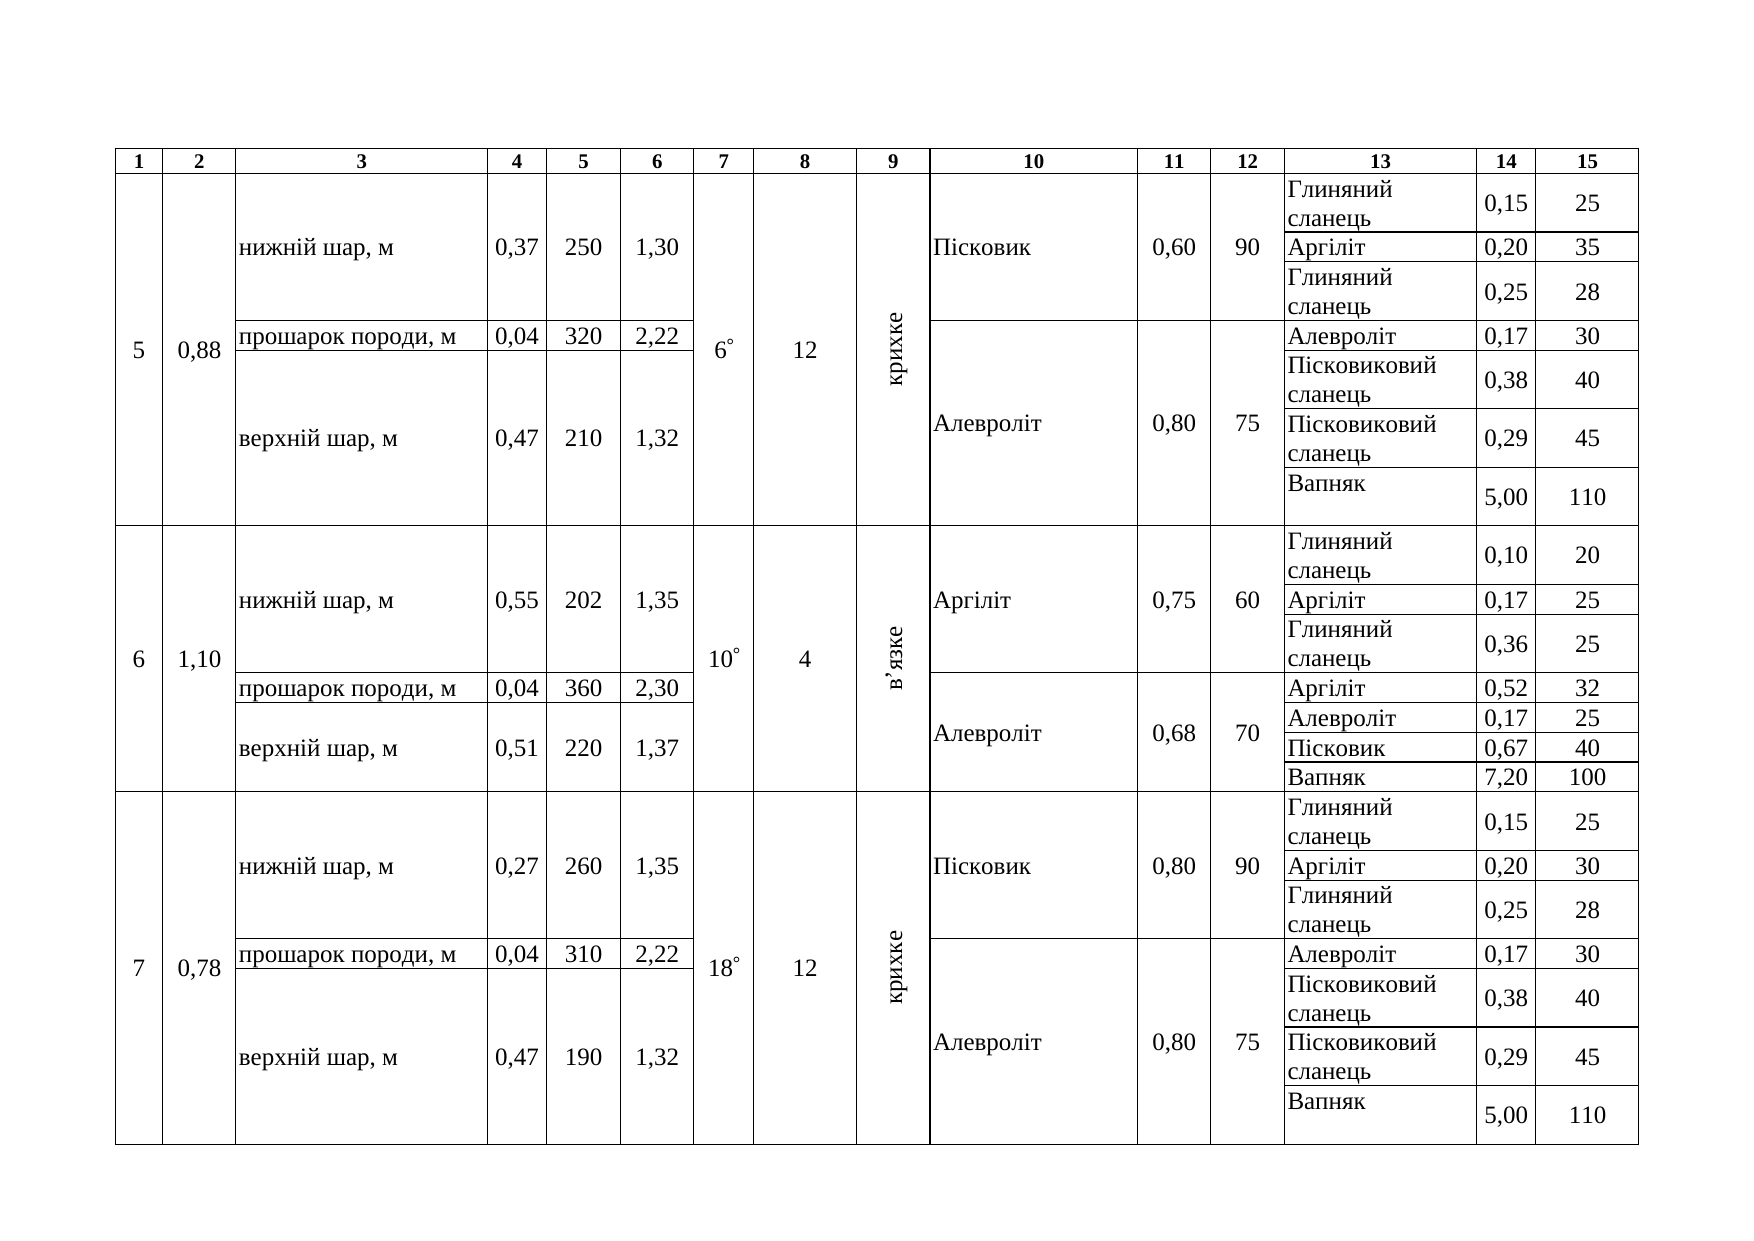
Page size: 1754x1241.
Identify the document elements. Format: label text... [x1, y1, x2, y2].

table_cell 110 [1536, 468, 1638, 525]
table_cell 32 [1536, 673, 1638, 702]
table_cell 220 [547, 703, 620, 791]
table_cell Пісковик [931, 174, 1137, 320]
table_cell 360 [547, 673, 620, 702]
table_cell 110 [1536, 1086, 1638, 1143]
table_cell 90 [1211, 174, 1284, 320]
table_cell 30 [1536, 321, 1638, 349]
table_cell 0,04 [488, 321, 546, 349]
table_cell 0,47 [488, 969, 546, 1143]
table_cell 0,47 [488, 351, 546, 525]
table_cell Пісковиковий сланець [1285, 969, 1476, 1026]
table_cell 0,75 [1138, 526, 1210, 672]
table_cell 40 [1536, 969, 1638, 1026]
table_cell 0,80 [1138, 321, 1210, 525]
table_cell 1,30 [621, 174, 693, 320]
table_cell 45 [1536, 1028, 1638, 1085]
table_cell 0,88 [163, 174, 235, 525]
table_cell 12 [754, 792, 856, 1143]
table_cell Глиняний сланець [1285, 262, 1476, 320]
table_cell Алевроліт [931, 673, 1137, 791]
table_cell 6 [694, 174, 753, 525]
table_cell 0,60 [1138, 174, 1210, 320]
table_cell 1,10 [163, 526, 235, 791]
table_cell 25 [1536, 703, 1638, 732]
table_cell 0,55 [488, 526, 546, 672]
table_cell 0,10 [1477, 526, 1535, 584]
table_cell 75 [1211, 321, 1284, 525]
table_cell 202 [547, 526, 620, 672]
table_cell 28 [1536, 881, 1638, 938]
table_cell верхній шар, м [236, 351, 487, 525]
table_cell 0,04 [488, 939, 546, 968]
table_cell Глиняний сланець [1285, 526, 1476, 584]
table_cell 0,20 [1477, 851, 1535, 879]
table_cell 210 [547, 351, 620, 525]
table_cell 2,22 [621, 321, 693, 349]
table_cell Вапняк [1285, 763, 1476, 791]
table_cell Вапняк [1285, 1086, 1476, 1143]
table_cell 0,27 [488, 792, 546, 938]
table_cell Пісковиковий сланець [1285, 409, 1476, 467]
table_cell крихке [857, 792, 929, 1143]
table_cell 0,52 [1477, 673, 1535, 702]
table_cell Алевроліт [1285, 321, 1476, 349]
table_cell Аргіліт [1285, 673, 1476, 702]
table_cell 0,80 [1138, 939, 1210, 1143]
table_cell 250 [547, 174, 620, 320]
table_cell 0,37 [488, 174, 546, 320]
table_cell 14 [1477, 149, 1535, 173]
table_cell 0,51 [488, 703, 546, 791]
table_cell 2 [163, 149, 235, 173]
table_cell нижній шар, м [236, 526, 487, 672]
table_cell 0,17 [1477, 321, 1535, 349]
table_cell 6 [621, 149, 693, 173]
table_cell 6 [116, 526, 162, 791]
table_cell 5,00 [1477, 1086, 1535, 1143]
table_cell 0,78 [163, 792, 235, 1143]
table_cell 0,25 [1477, 881, 1535, 938]
table_cell прошарок породи, м [236, 673, 487, 702]
table_cell 25 [1536, 615, 1638, 672]
table_cell 30 [1536, 939, 1638, 968]
table_cell 0,17 [1477, 585, 1535, 613]
table_cell 75 [1211, 939, 1284, 1143]
table_cell 25 [1536, 174, 1638, 231]
table_cell нижній шар, м [236, 792, 487, 938]
table_cell 2,30 [621, 673, 693, 702]
table_cell 320 [547, 321, 620, 349]
table_cell 40 [1536, 733, 1638, 761]
table_cell 1,35 [621, 526, 693, 672]
table_cell 310 [547, 939, 620, 968]
table_cell 11 [1138, 149, 1210, 173]
table_cell 0,17 [1477, 939, 1535, 968]
table_cell 7 [116, 792, 162, 1143]
table_cell 0,38 [1477, 351, 1535, 408]
table_cell Глиняний сланець [1285, 615, 1476, 672]
table_cell 60 [1211, 526, 1284, 672]
table_cell 0,04 [488, 673, 546, 702]
table_cell 2,22 [621, 939, 693, 968]
table_cell Глиняний сланець [1285, 792, 1476, 850]
table_cell Аргіліт [931, 526, 1137, 672]
table_cell 0,67 [1477, 733, 1535, 761]
table_cell 1,35 [621, 792, 693, 938]
table_cell 25 [1536, 792, 1638, 850]
table_cell 40 [1536, 351, 1638, 408]
table_cell 0,15 [1477, 174, 1535, 231]
table_cell 3 [236, 149, 487, 173]
table_cell 8 [754, 149, 856, 173]
table_cell 5 [547, 149, 620, 173]
table_cell Алевроліт [931, 939, 1137, 1143]
table_cell Пісковиковий сланець [1285, 1028, 1476, 1085]
table_cell 9 [857, 149, 929, 173]
table_cell 45 [1536, 409, 1638, 467]
table_cell Пісковик [931, 792, 1137, 938]
table_cell 10 [931, 149, 1137, 173]
table_cell в’язке [857, 526, 929, 791]
table_cell 12 [1211, 149, 1284, 173]
table_cell 4 [488, 149, 546, 173]
table_cell 0,38 [1477, 969, 1535, 1026]
table_cell 5 [116, 174, 162, 525]
table_cell 12 [754, 174, 856, 525]
table_cell 13 [1285, 149, 1476, 173]
table_cell Алевроліт [931, 321, 1137, 525]
table_cell 10 [694, 526, 753, 791]
table_cell Алевроліт [1285, 939, 1476, 968]
table_cell 0,29 [1477, 409, 1535, 467]
table_cell Пісковиковий сланець [1285, 351, 1476, 408]
table_cell 90 [1211, 792, 1284, 938]
table_cell 0,68 [1138, 673, 1210, 791]
table_cell прошарок породи, м [236, 939, 487, 968]
table_cell 25 [1536, 585, 1638, 613]
table_cell 18 [694, 792, 753, 1143]
table_cell верхній шар, м [236, 703, 487, 791]
table_cell 1 [116, 149, 162, 173]
table_cell 1,32 [621, 351, 693, 525]
table_cell Аргіліт [1285, 233, 1476, 261]
table_cell 0,15 [1477, 792, 1535, 850]
table_cell 70 [1211, 673, 1284, 791]
table_cell Вапняк [1285, 468, 1476, 525]
table_cell нижній шар, м [236, 174, 487, 320]
table_cell 28 [1536, 262, 1638, 320]
table_cell 30 [1536, 851, 1638, 879]
table_cell 7,20 [1477, 763, 1535, 791]
table_cell крихке [857, 174, 929, 525]
table_cell 15 [1536, 149, 1638, 173]
table_cell прошарок породи, м [236, 321, 487, 349]
table_cell Глиняний сланець [1285, 881, 1476, 938]
table_cell Аргіліт [1285, 851, 1476, 879]
table_cell Алевроліт [1285, 703, 1476, 732]
table_cell 0,36 [1477, 615, 1535, 672]
table_cell 0,20 [1477, 233, 1535, 261]
table_cell 0,29 [1477, 1028, 1535, 1085]
table_cell 20 [1536, 526, 1638, 584]
table_cell 100 [1536, 763, 1638, 791]
table_cell 35 [1536, 233, 1638, 261]
table_cell 260 [547, 792, 620, 938]
table_cell 190 [547, 969, 620, 1143]
table_cell 5,00 [1477, 468, 1535, 525]
table_cell Глиняний сланець [1285, 174, 1476, 231]
table_cell 0,80 [1138, 792, 1210, 938]
table_cell 0,25 [1477, 262, 1535, 320]
table_cell 4 [754, 526, 856, 791]
table_cell верхній шар, м [236, 969, 487, 1143]
table_cell Аргіліт [1285, 585, 1476, 613]
table_cell 1,37 [621, 703, 693, 791]
table_cell 1,32 [621, 969, 693, 1143]
table_cell 0,17 [1477, 703, 1535, 732]
table_cell Пісковик [1285, 733, 1476, 761]
table_cell 7 [694, 149, 753, 173]
